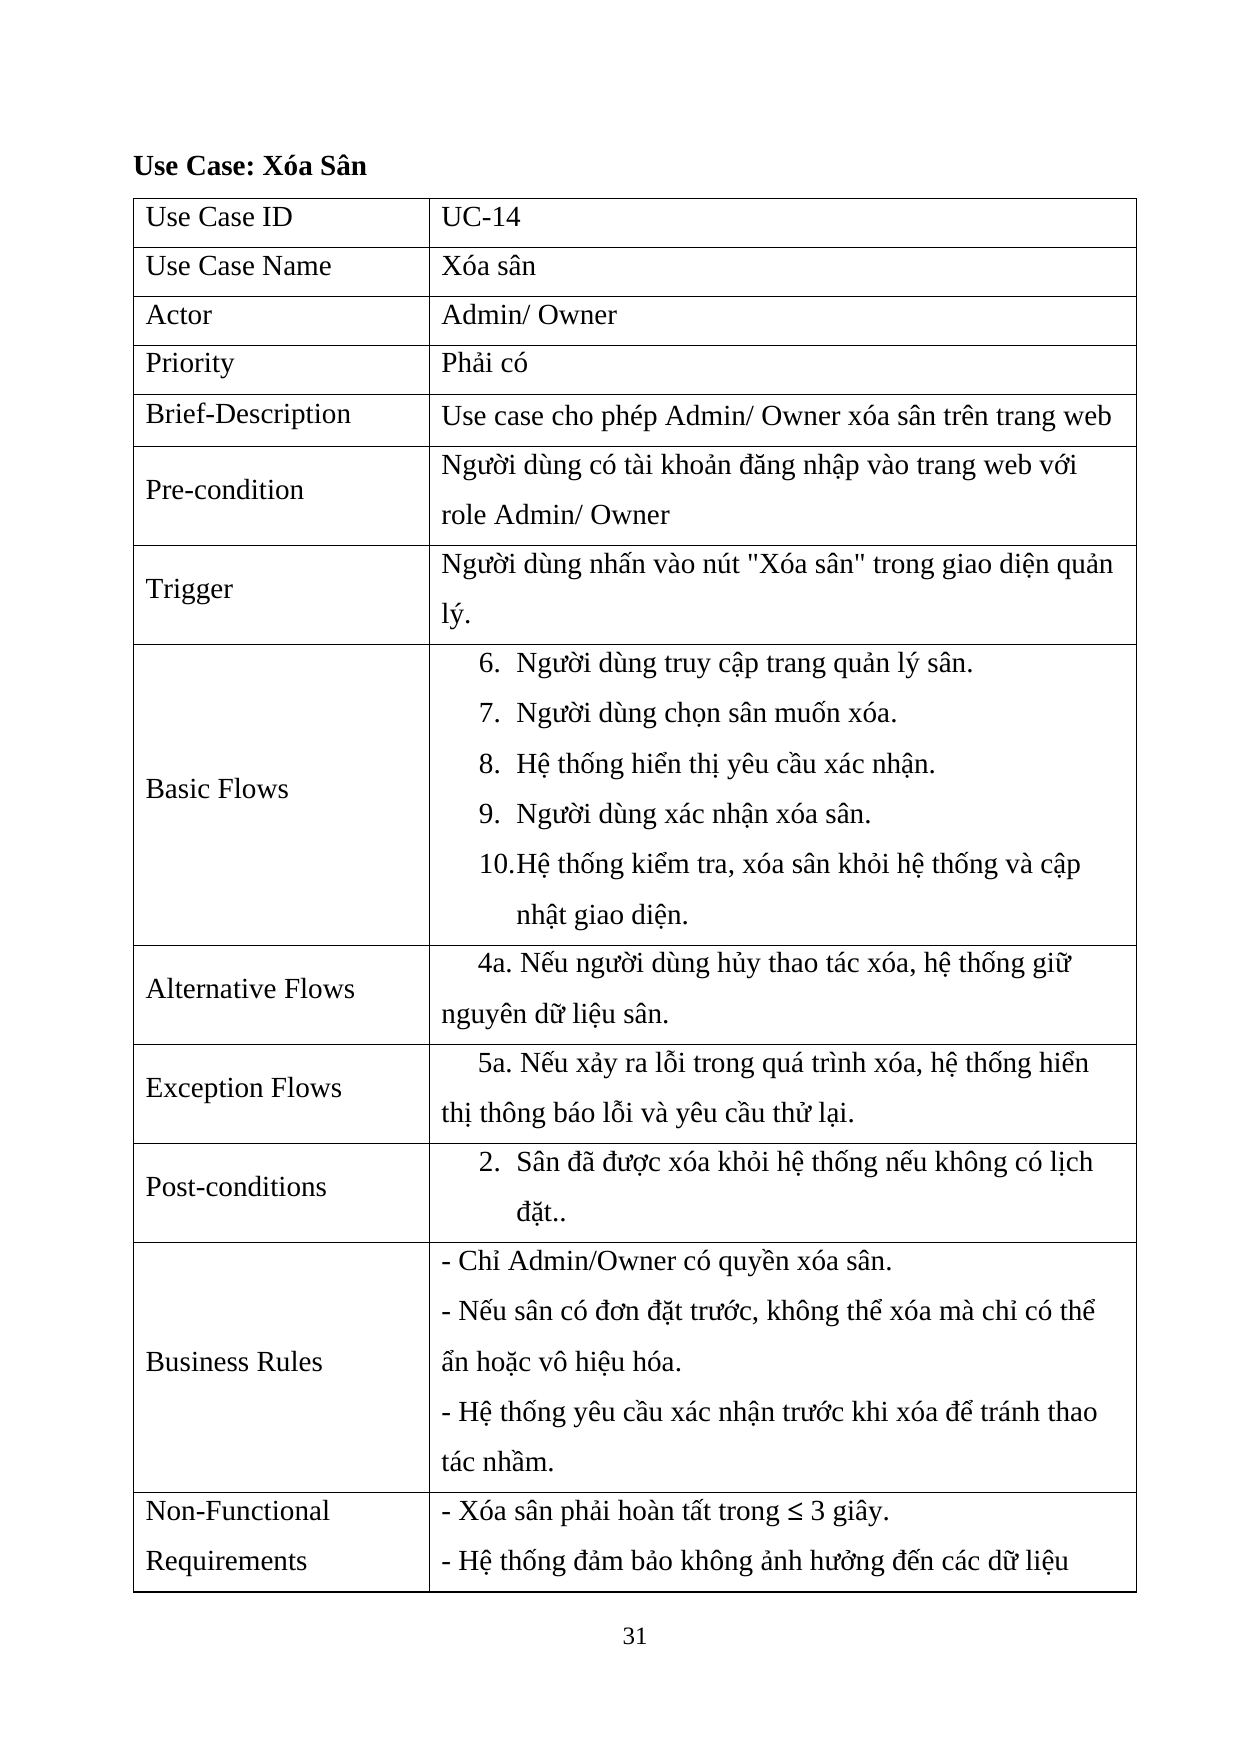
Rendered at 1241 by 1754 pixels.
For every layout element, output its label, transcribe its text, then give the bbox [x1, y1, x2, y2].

table_cell Brief-Description [134, 395, 429, 446]
table_cell Use case cho phép Admin/ Owner xóa sân trên trang web [430, 395, 1136, 446]
table_cell Post-conditions [134, 1144, 429, 1242]
table_cell Exception Flows [134, 1045, 429, 1143]
table_cell 4a. Nếu người dùng hủy thao tác xóa, hệ thống giữ nguyên dữ liệu sân. [430, 946, 1136, 1044]
table_cell Business Rules [134, 1243, 429, 1492]
table_cell Trigger [134, 546, 429, 644]
text Use Case: Xóa Sân [133, 148, 1137, 181]
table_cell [430, 1493, 1136, 1591]
table_cell Sân đã được xóa khỏi hệ thống nếu không có lịch đặt.. [430, 1144, 1136, 1242]
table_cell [134, 1493, 429, 1591]
table_cell Alternative Flows [134, 946, 429, 1044]
table_cell Xóa sân [430, 248, 1136, 296]
table_cell 5a. Nếu xảy ra lỗi trong quá trình xóa, hệ thống hiển thị thông báo lỗi và yêu cầu thử lại. [430, 1045, 1136, 1143]
table_cell Priority [134, 346, 429, 393]
table_cell - Chỉ Admin/Owner có quyền xóa sân. - Nếu sân có đơn đặt trước, không thể xóa mà chỉ có thể ẩn hoặc vô hiệu hóa. - Hệ thống yêu cầu xác nhận trước khi xóa để tránh thao tác nhầm. [430, 1243, 1136, 1492]
table_cell Use Case Name [134, 248, 429, 296]
table_cell Basic Flows [134, 645, 429, 944]
table_header Use Case ID [134, 199, 429, 247]
table_cell Người dùng nhấn vào nút "Xóa sân" trong giao diện quản lý. [430, 546, 1136, 644]
table_cell Admin/ Owner [430, 297, 1136, 344]
table_cell Người dùng truy cập trang quản lý sân. Người dùng chọn sân muốn xóa. Hệ thống hiển thị yêu cầu xác nhận. Người dùng xác nhận xóa sân. Hệ thống kiểm tra, xóa sân khỏi hệ thống và cập nhật giao diện. [430, 645, 1136, 944]
table_header UC-14 [430, 199, 1136, 247]
table_cell Actor [134, 297, 429, 344]
table_cell Phải có [430, 346, 1136, 393]
table_cell Người dùng có tài khoản đăng nhập vào trang web với role Admin/ Owner [430, 447, 1136, 545]
table_cell Pre-condition [134, 447, 429, 545]
